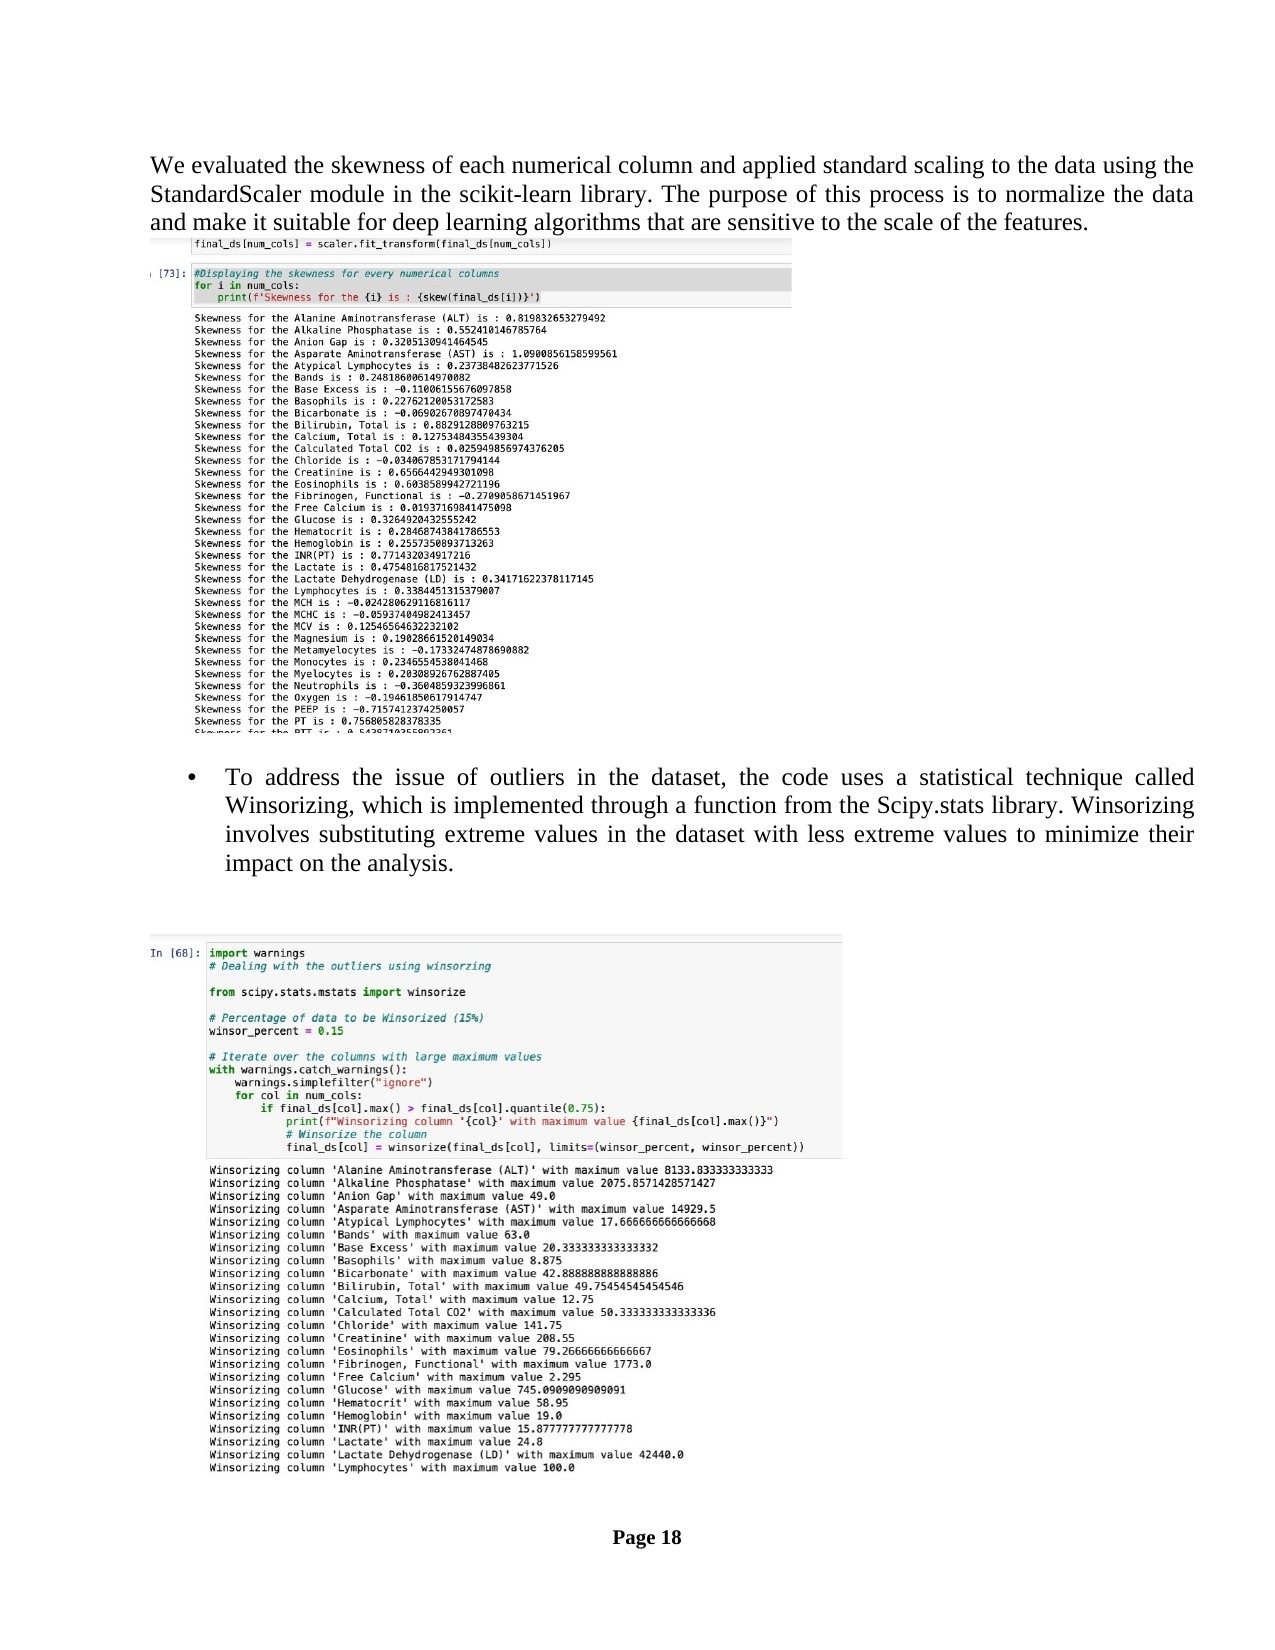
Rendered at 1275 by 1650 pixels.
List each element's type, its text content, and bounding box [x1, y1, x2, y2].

list To address the issue of outliers in the dataset, the code uses a statistical technique called Winsorizing, which is implemented through a function from the Scipy.stats library. Winsorizing involves substituting extreme values in the dataset with less extreme values to minimize their impact on the analysis. [187, 761, 1196, 877]
picture [150, 934, 843, 1474]
text We evaluated the skewness of each numerical column and applied standard scaling to the data using the StandardScaler module in the scikit-learn library. The purpose of this process is to normalize the data and make it suitable for deep learning algorithms that are sensitive to the scale of the features. [150, 150, 1196, 236]
picture [150, 236, 792, 733]
